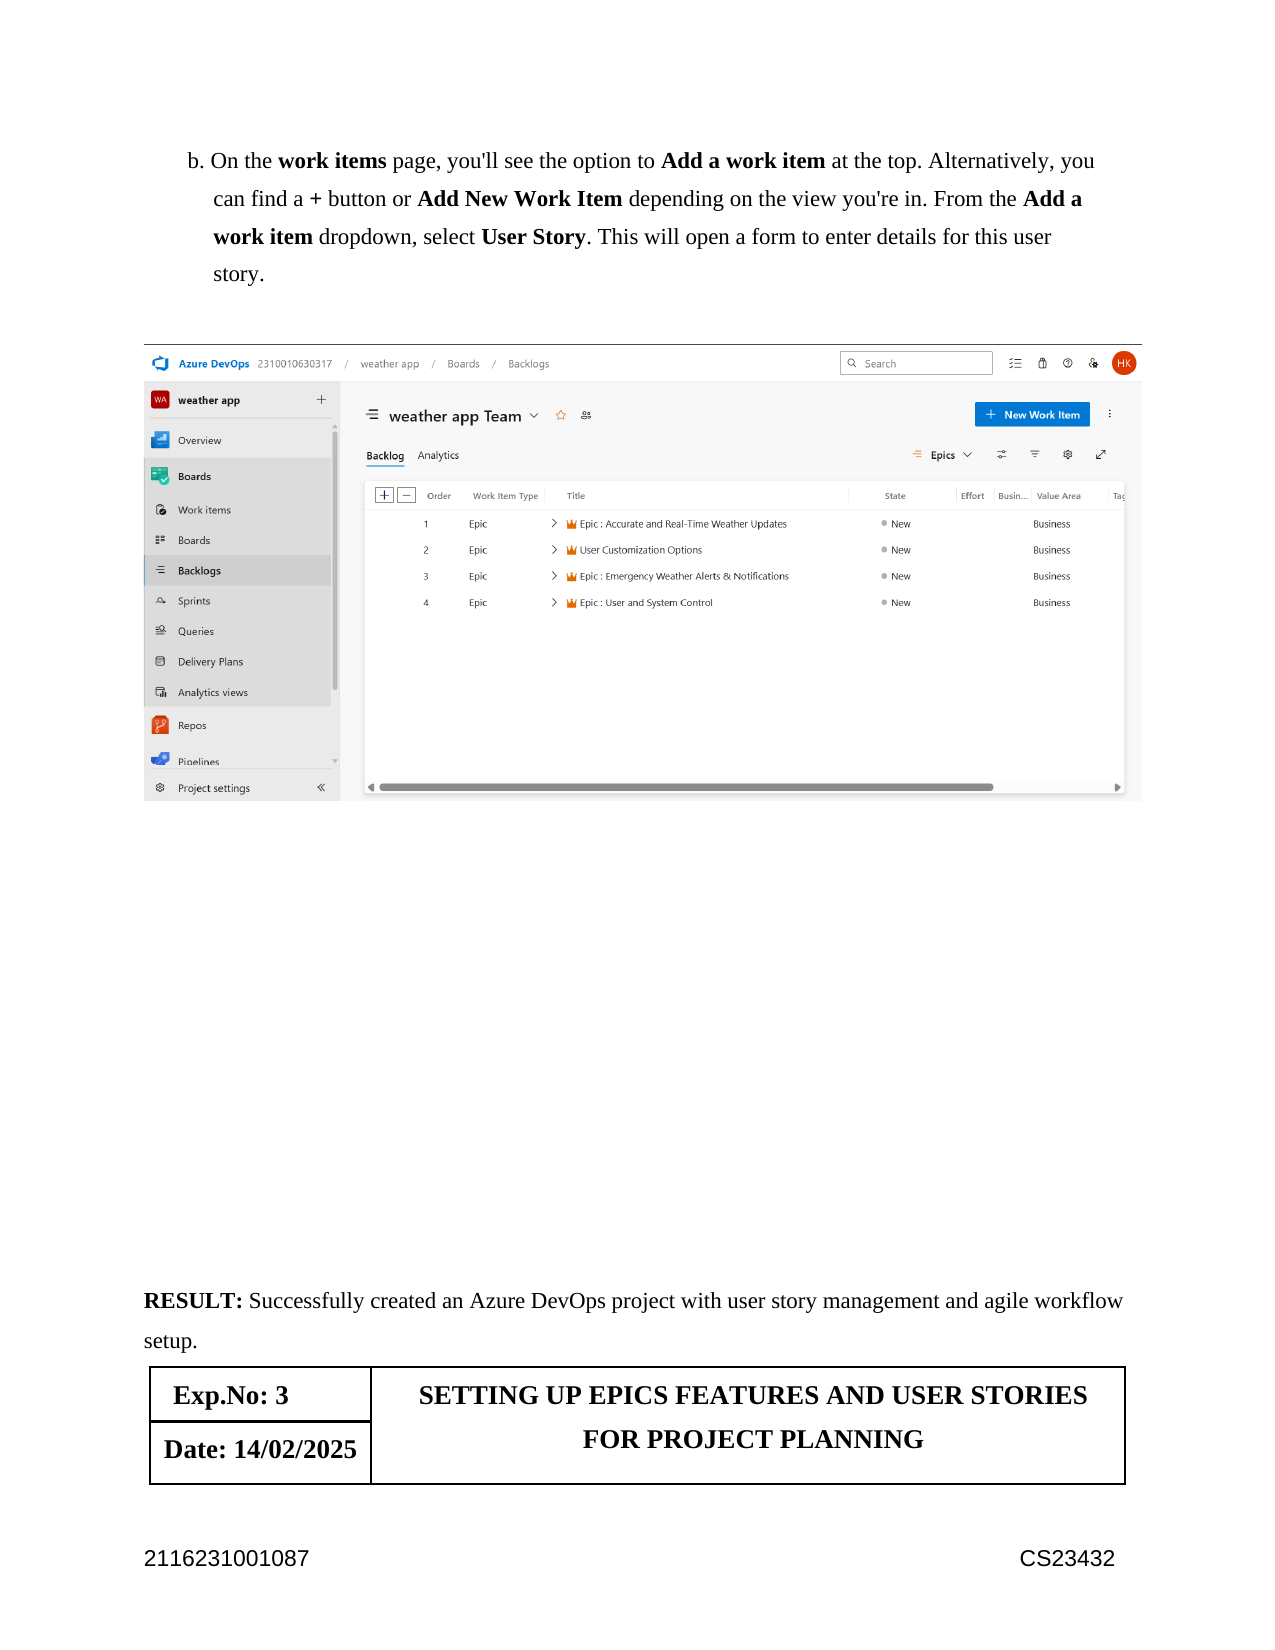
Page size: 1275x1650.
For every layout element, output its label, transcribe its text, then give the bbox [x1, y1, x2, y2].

table_cell Date: 14/02/2025 [151, 1423, 370, 1483]
table_header Exp.No: 3 [151, 1368, 370, 1420]
text b. On the work items page, you'll see the option to Add a work item at the top. Alternatively, you can find a + button or Add New Work Item depending on the view you're in. From the Add a work item dropdown, select User Story. This will open a form to enter details for this user story. [187, 147, 1099, 287]
table_header SETTING UP EPICS FEATURES AND USER STORIES FOR PROJECT PLANNING [372, 1368, 1124, 1483]
text RESULT: Successfully created an Azure DevOps project with user story management and agile workflow setup. [144, 1287, 1142, 1353]
picture [143, 344, 1143, 801]
